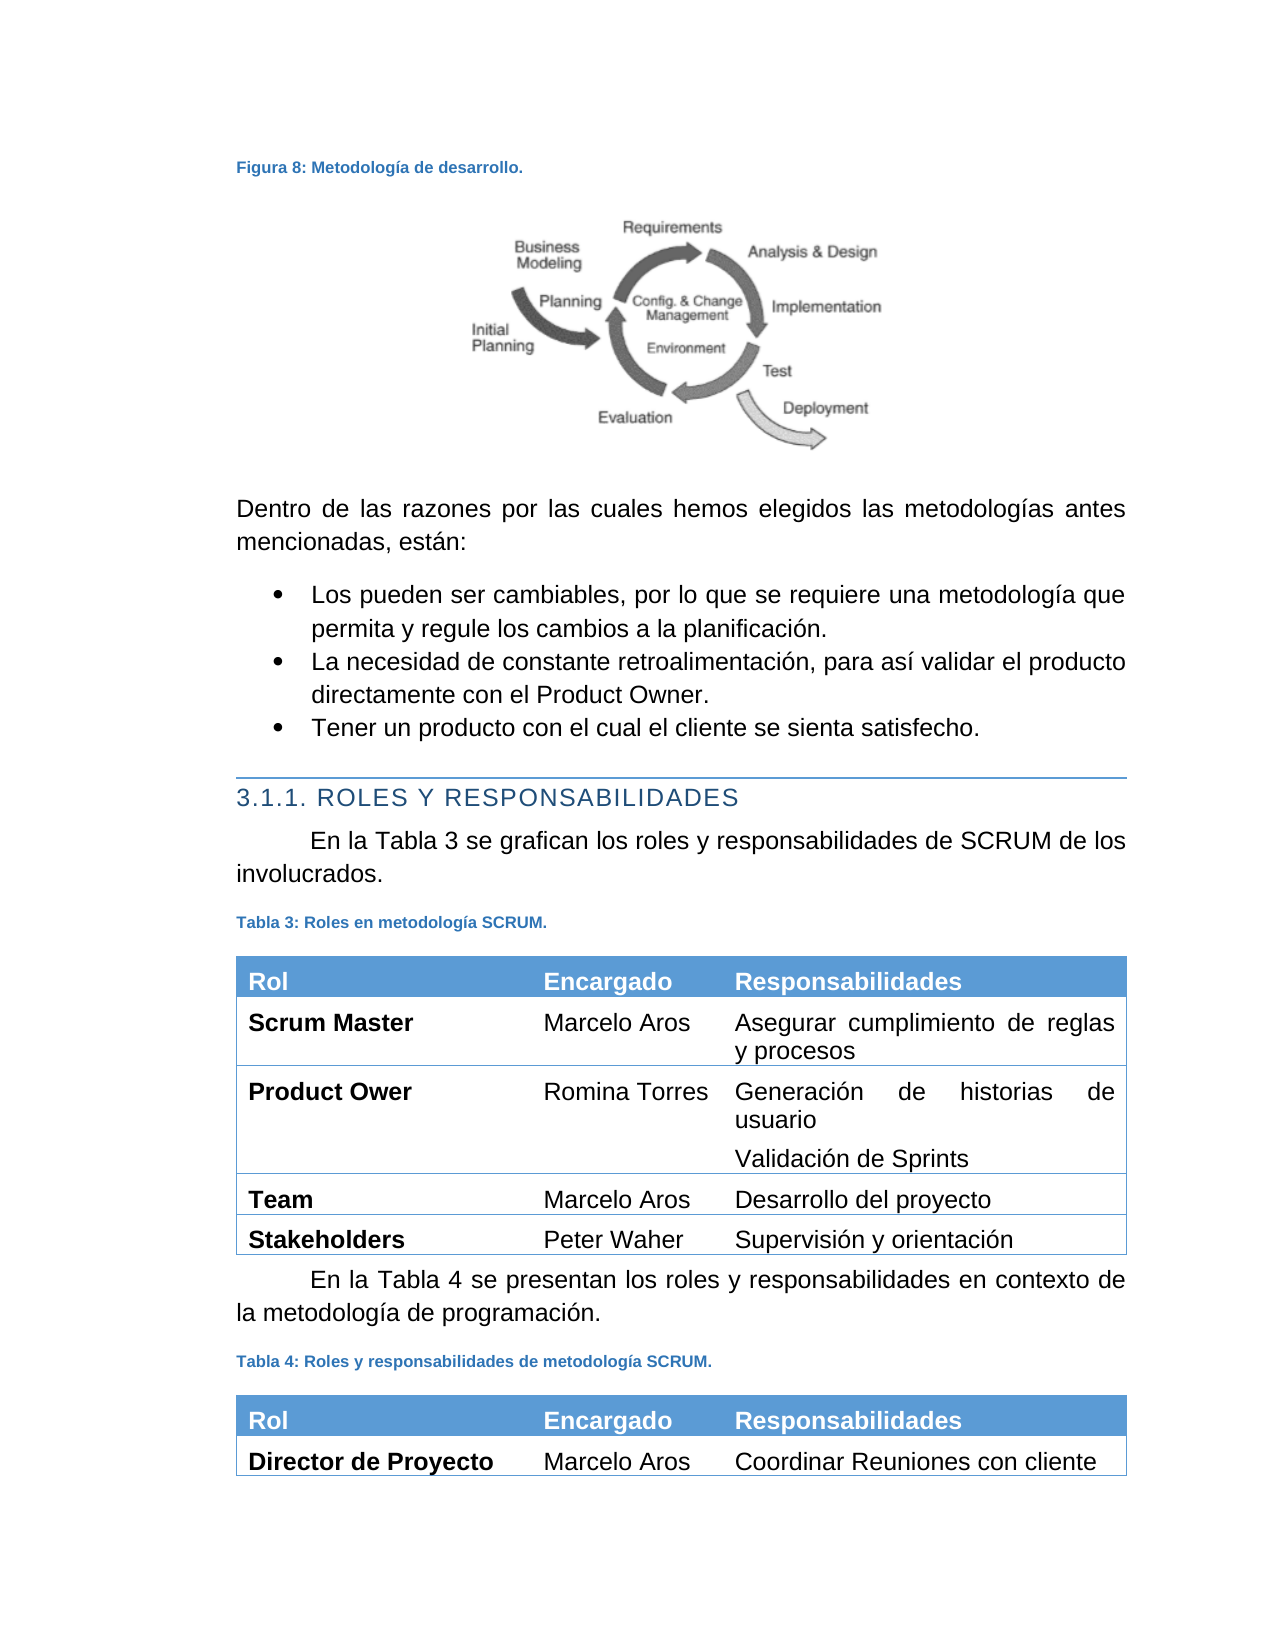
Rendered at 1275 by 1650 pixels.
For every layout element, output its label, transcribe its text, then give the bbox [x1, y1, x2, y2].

table_cell Scrum Master [237, 997, 532, 1065]
table_header Rol [237, 957, 532, 996]
text En la Tabla 3 se grafican los roles y responsabilidades de SCRUM de los involucrados. [236, 826, 1127, 888]
list Tener un producto con el cual el cliente se sienta satisfecho. [274, 713, 1127, 742]
table_cell Asegurar cumplimiento de reglas y procesos [723, 997, 1126, 1065]
table_cell Product Ower [237, 1066, 532, 1173]
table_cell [237, 1436, 532, 1475]
table_cell Peter Waher [532, 1215, 723, 1254]
list Los pueden ser cambiables, por lo que se requiere una metodología que permita y regule los cambios a la planificación. [274, 580, 1127, 642]
table_cell Stakeholders [237, 1215, 532, 1254]
text Dentro de las razones por las cuales hemos elegidos las metodologías antes mencionadas, están: [236, 493, 1127, 555]
table_header Rol [237, 1396, 532, 1435]
table_header Encargado [532, 957, 723, 996]
table_cell Romina Torres [532, 1066, 723, 1173]
list La necesidad de constante retroalimentación, para así validar el producto directamente con el Product Owner. [274, 647, 1127, 708]
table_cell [723, 1436, 1126, 1475]
table_header Responsabilidades [723, 957, 1126, 996]
table_cell Team [237, 1174, 532, 1213]
table_cell Generación de historias de usuario Validación de Sprints [723, 1066, 1126, 1173]
table_cell Marcelo Aros [532, 997, 723, 1065]
text Tabla 3: Roles en metodología SCRUM. [236, 913, 1127, 932]
table_cell Marcelo Aros [532, 1436, 723, 1475]
picture [445, 200, 918, 469]
text Tabla 4: Roles y responsabilidades de metodología SCRUM. [236, 1352, 1127, 1371]
table_cell Desarrollo del proyecto [723, 1174, 1126, 1213]
table_header Responsabilidades [723, 1396, 1126, 1435]
text Figura 8: Metodología de desarrollo. [236, 158, 1127, 177]
table_header Encargado [532, 1396, 723, 1435]
table_cell Supervisión y orientación [723, 1215, 1126, 1254]
table_cell Marcelo Aros [532, 1174, 723, 1213]
subtitle 3.1.1. ROLES Y RESPONSABILIDADES [236, 779, 1127, 812]
text En la Tabla 4 se presentan los roles y responsabilidades en contexto de la metodología de programación. [236, 1265, 1127, 1327]
